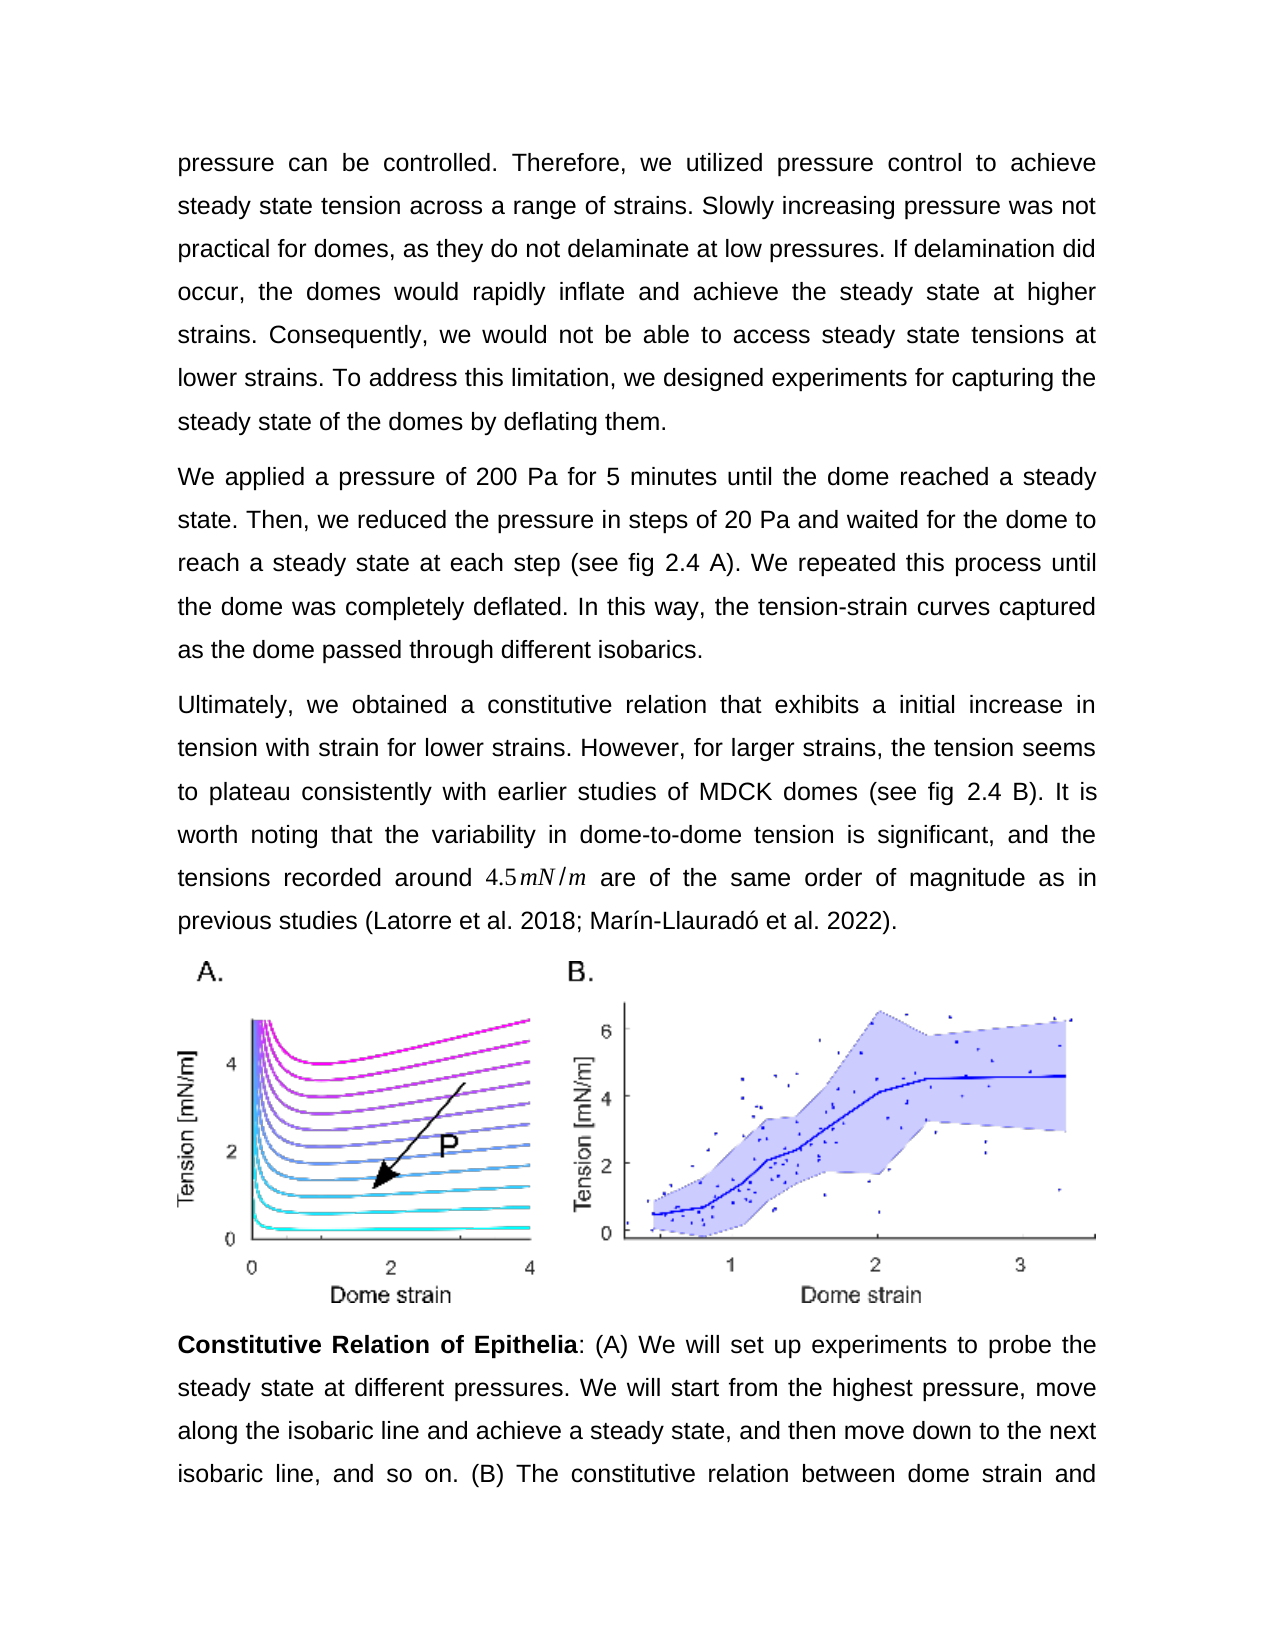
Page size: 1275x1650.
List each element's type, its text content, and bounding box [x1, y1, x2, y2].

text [177, 1330, 1098, 1488]
picture [177, 961, 1096, 1303]
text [177, 148, 1098, 435]
text We applied a pressure of 200 Pa for 5 minutes until the dome reached a steady state. Then, we reduced the pressure in steps of 20 Pa and waited for the dome to reach a steady state at each step (see fig 2.4 A). We repeated this process until the dome was completely deflated. In this way, the tension-strain curves captured as the dome passed through different isobarics. [177, 462, 1098, 663]
text Ultimately, we obtained a constitutive relation that exhibits a initial increase in tension with strain for lower strains. However, for larger strains, the tension seems to plateau consistently with earlier studies of MDCK domes (see fig 2.4 B). It is worth noting that the variability in dome-to-dome tension is significant, and the tensions recorded around are of the same order of magnitude as in previous studies (Latorre et al. 2018; Marín-Llauradó et al. 2022). [177, 690, 1098, 934]
